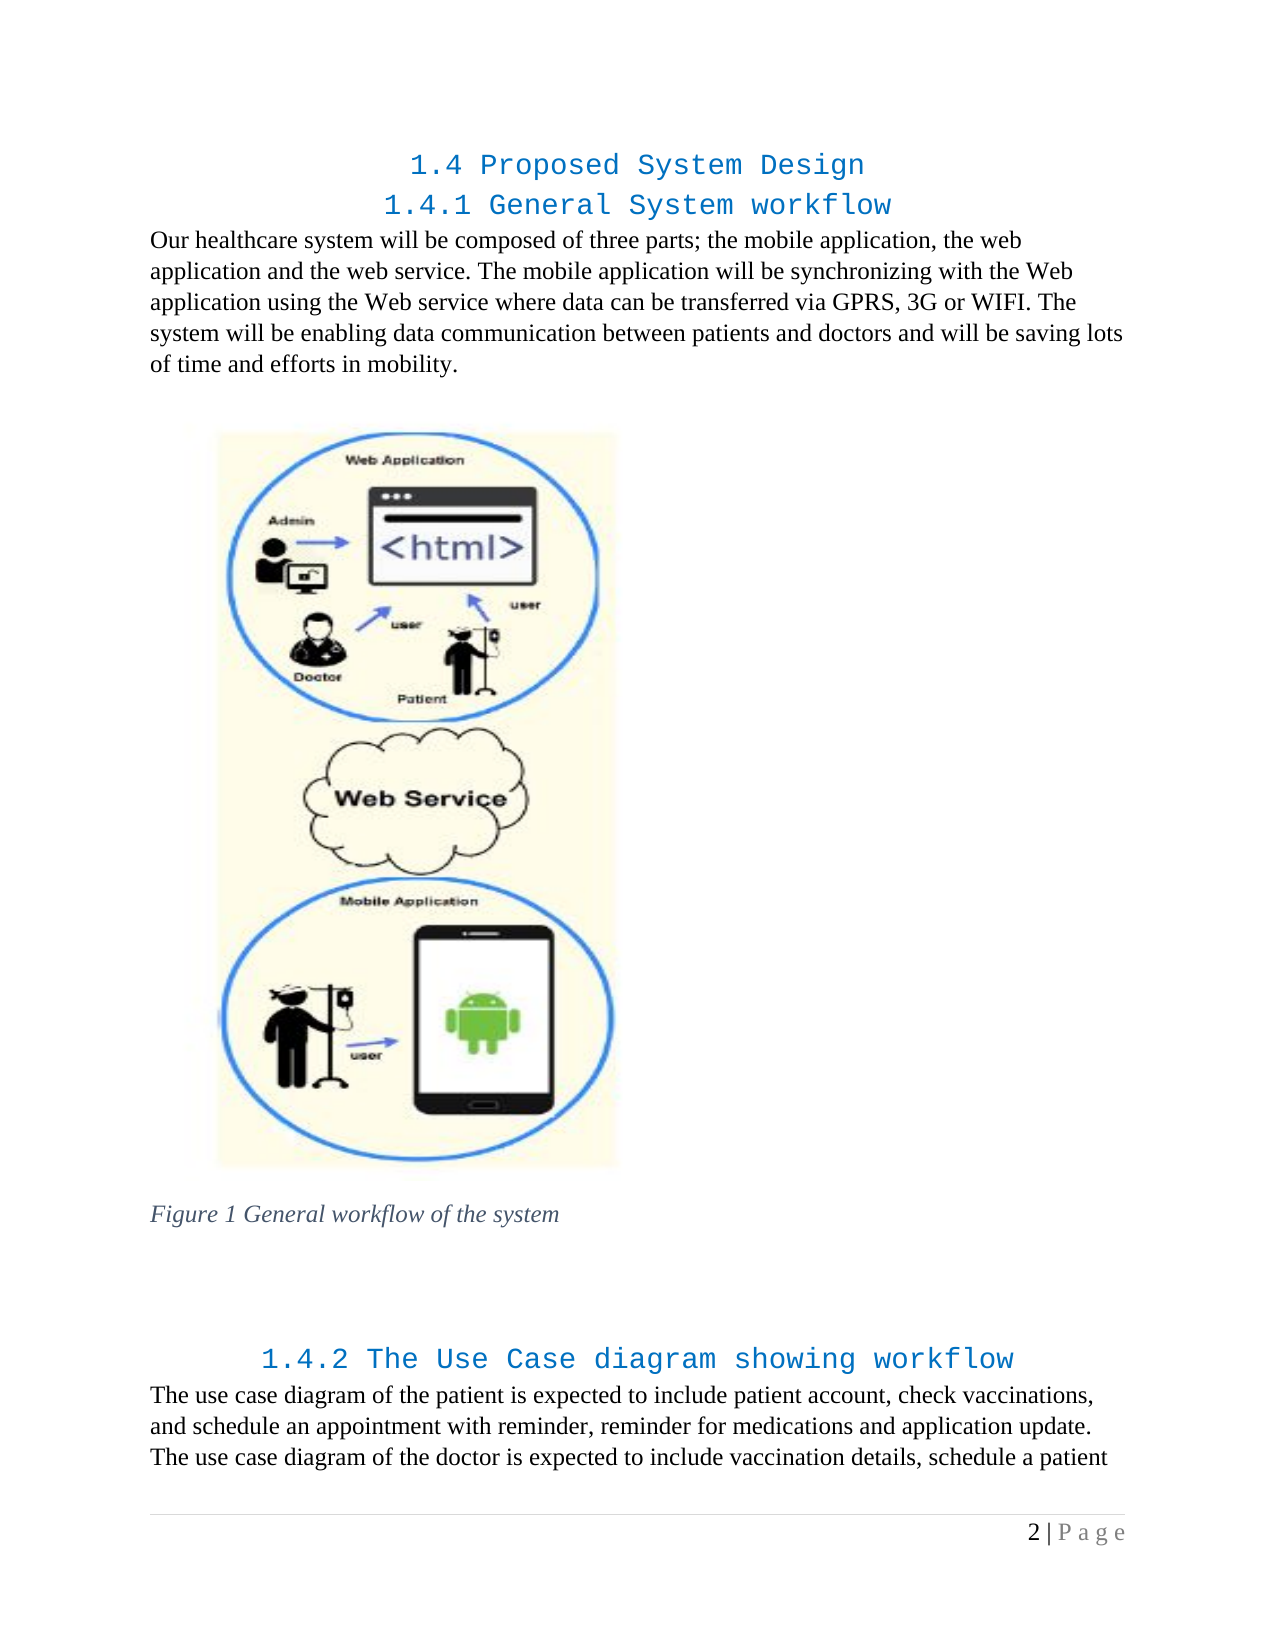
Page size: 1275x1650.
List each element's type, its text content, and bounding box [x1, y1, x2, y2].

picture [150, 397, 693, 1181]
subtitle 1.4.1 General System workflow [150, 190, 1125, 223]
text Figure 1 General workflow of the system [150, 1199, 1125, 1228]
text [150, 1380, 1125, 1471]
subtitle 1.4 Proposed System Design [150, 150, 1125, 183]
text Our healthcare system will be composed of three parts; the mobile application, the web application and the web service. The mobile application will be synchronizing with the Web application using the Web service where data can be transferred via GPRS, 3G or WIFI. The system will be enabling data communication between patients and doctors and will be saving lots of time and efforts in mobility. [150, 225, 1125, 378]
subtitle 1.4.2 The Use Case diagram showing workflow [150, 1344, 1125, 1377]
